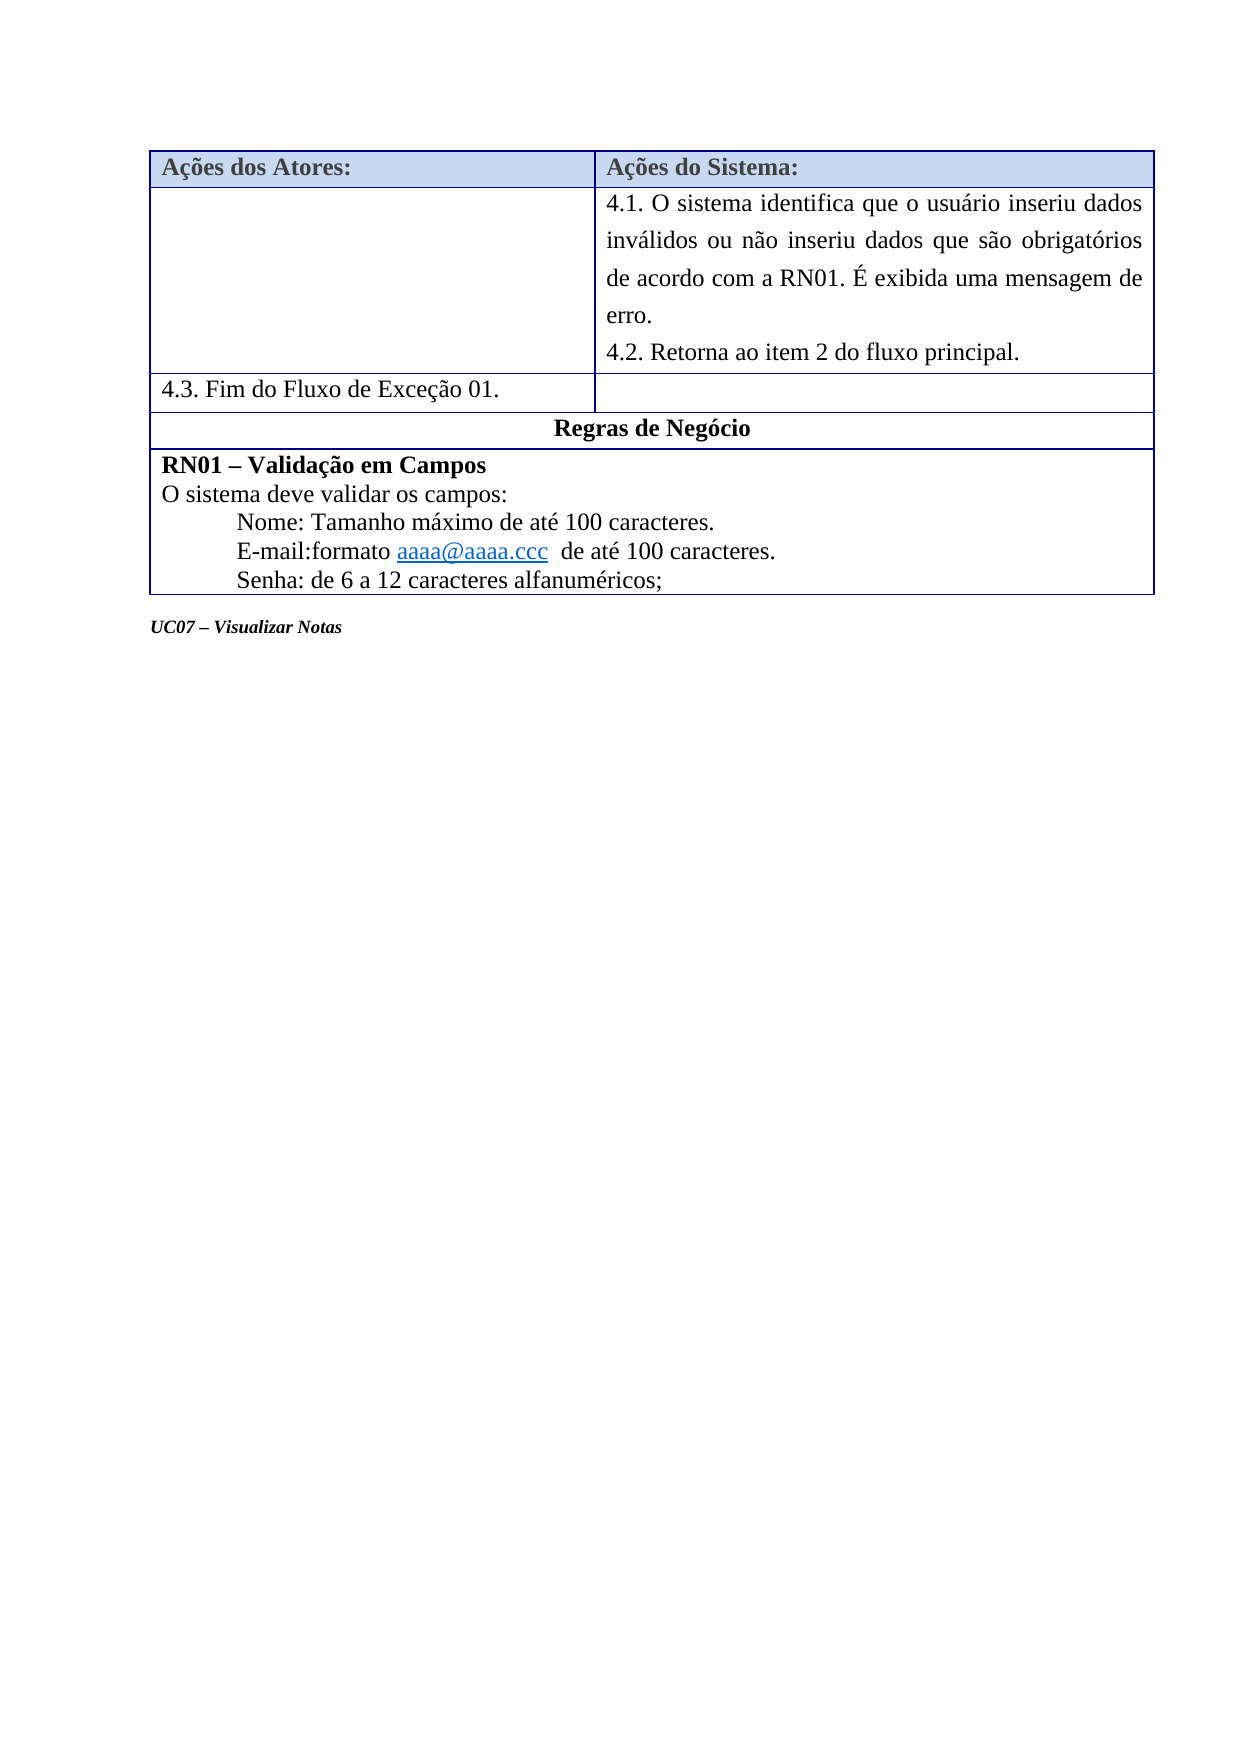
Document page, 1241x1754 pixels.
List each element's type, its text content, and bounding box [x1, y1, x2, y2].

table_cell 4.1. O sistema identifica que o usuário inseriu dados inválidos ou não inseriu dados que são obrigatórios de acordo com a RN01. É exibida uma mensagem de erro. 4.2. Retorna ao item 2 do fluxo principal. [596, 188, 1153, 373]
table_cell RN01 – Validação em Campos O sistema deve validar os campos: Nome: Tamanho máximo de até 100 caracteres. E-mail:formato aaaa@aaaa.ccc de até 100 caracteres. Senha: de 6 a 12 caracteres alfanuméricos; [151, 450, 1153, 594]
table_cell [151, 188, 594, 373]
table_cell Regras de Negócio [151, 413, 1153, 448]
table_cell Ações dos Atores: [151, 152, 594, 187]
table_cell 4.3. Fim do Fluxo de Exceção 01. [151, 374, 594, 412]
subtitle UC07 – Visualizar Notas [150, 616, 1090, 638]
table_cell Ações do Sistema: [596, 152, 1153, 187]
table_cell [596, 374, 1153, 412]
